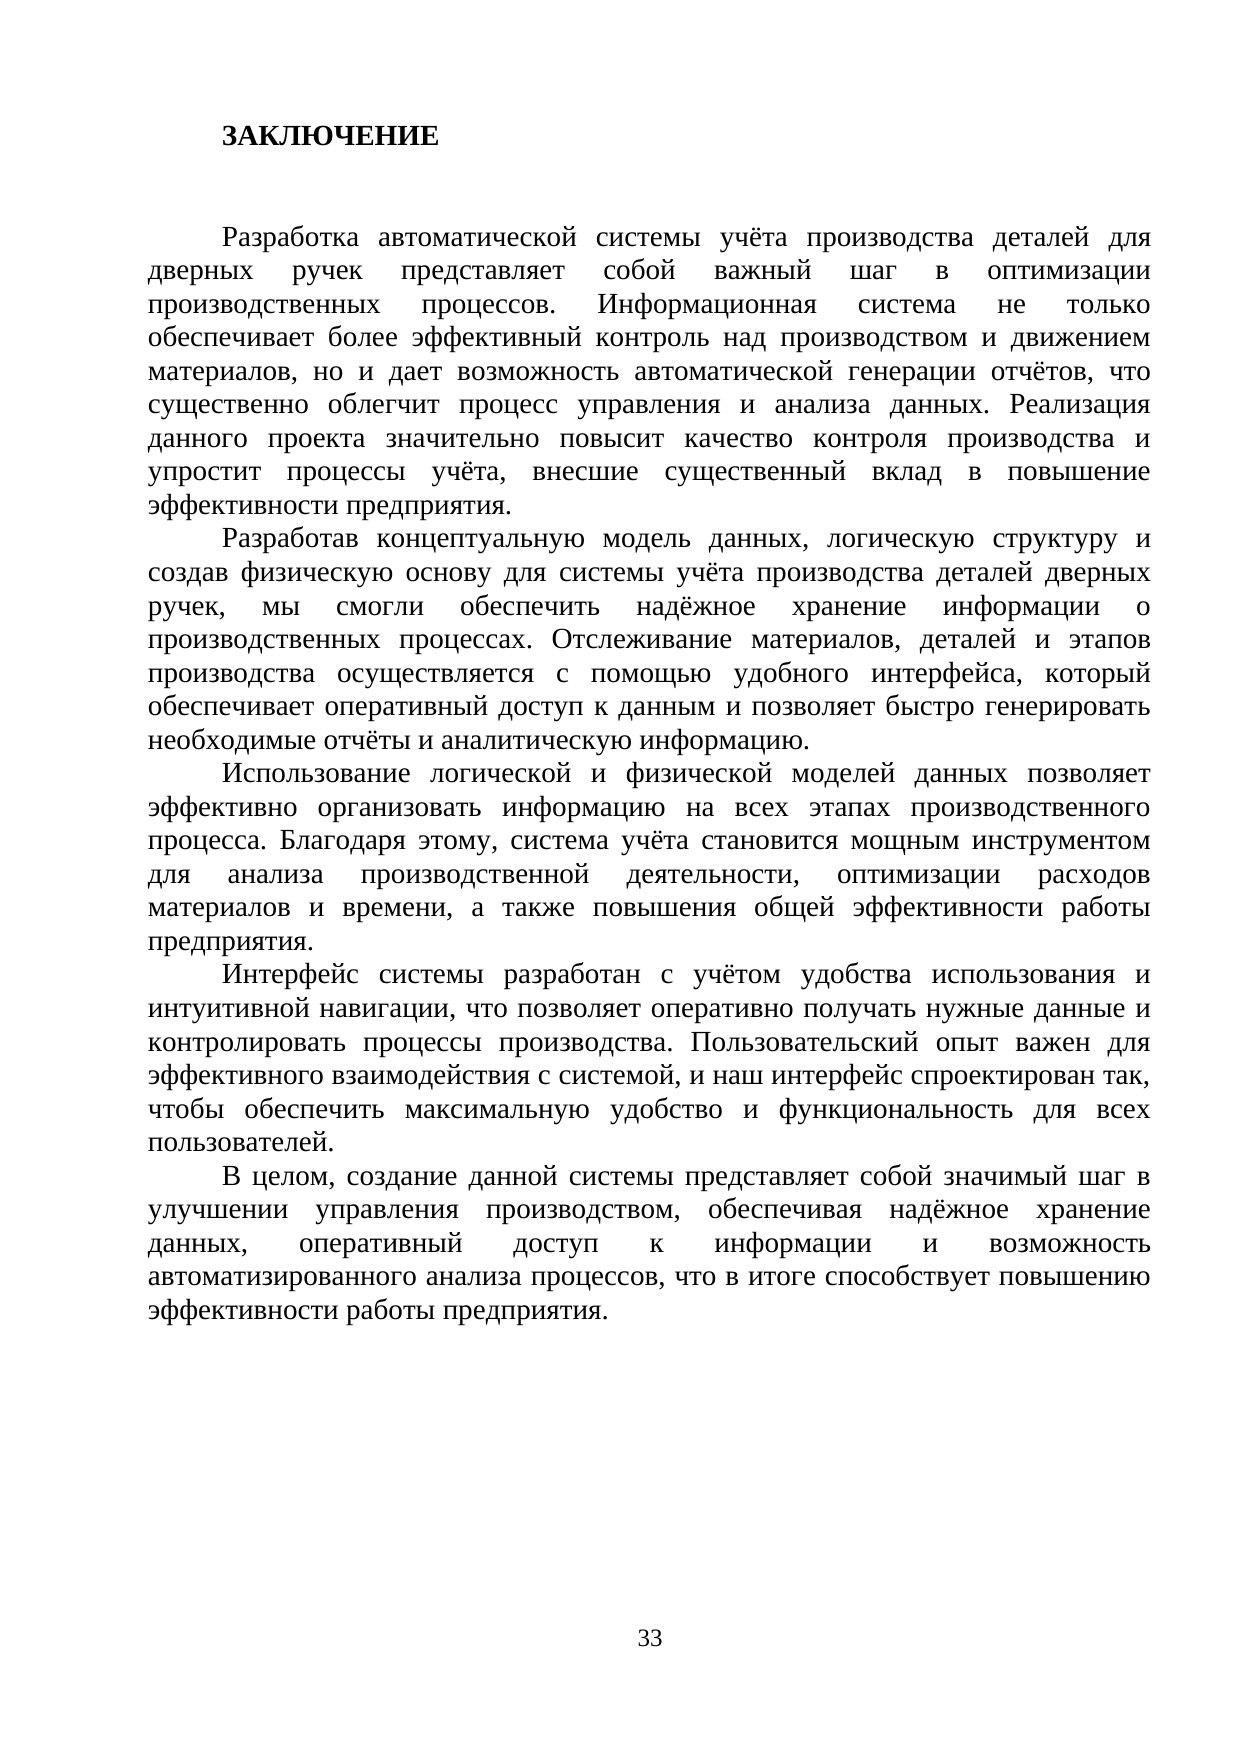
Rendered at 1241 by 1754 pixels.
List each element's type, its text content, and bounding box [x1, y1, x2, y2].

text Разработав концептуальную модель данных, логическую структуру и создав физическую основу для системы учёта производства деталей дверных ручек, мы смогли обеспечить надёжное хранение информации о производственных процессах. Отслеживание материалов, деталей и этапов производства осуществляется с помощью удобного интерфейса, который обеспечивает оперативный доступ к данным и позволяет быстро генерировать необходимые отчёты и аналитическую информацию. [148, 521, 1152, 755]
text Использование логической и физической моделей данных позволяет эффективно организовать информацию на всех этапах производственного процесса. Благодаря этому, система учёта становится мощным инструментом для анализа производственной деятельности, оптимизации расходов материалов и времени, а также повышения общей эффективности работы предприятия. [148, 755, 1152, 957]
text В целом, создание данной системы представляет собой значимый шаг в улучшении управления производством, обеспечивая надёжное хранение данных, оперативный доступ к информации и возможность автоматизированного анализа процессов, что в итоге способствует повышению эффективности работы предприятия. [148, 1158, 1152, 1326]
subtitle ЗАКЛЮЧЕНИЕ [148, 118, 1152, 152]
text Разработка автоматической системы учёта производства деталей для дверных ручек представляет собой важный шаг в оптимизации производственных процессов. Информационная система не только обеспечивает более эффективный контроль над производством и движением материалов, но и дает возможность автоматической генерации отчётов, что существенно облегчит процесс управления и анализа данных. Реализация данного проекта значительно повысит качество контроля производства и упростит процессы учёта, внесшие существенный вклад в повышение эффективности предприятия. [148, 219, 1152, 521]
text Интерфейс системы разработан с учётом удобства использования и интуитивной навигации, что позволяет оперативно получать нужные данные и контролировать процессы производства. Пользовательский опыт важен для эффективного взаимодействия с системой, и наш интерфейс спроектирован так, чтобы обеспечить максимальную удобство и функциональность для всех пользователей. [148, 957, 1152, 1158]
